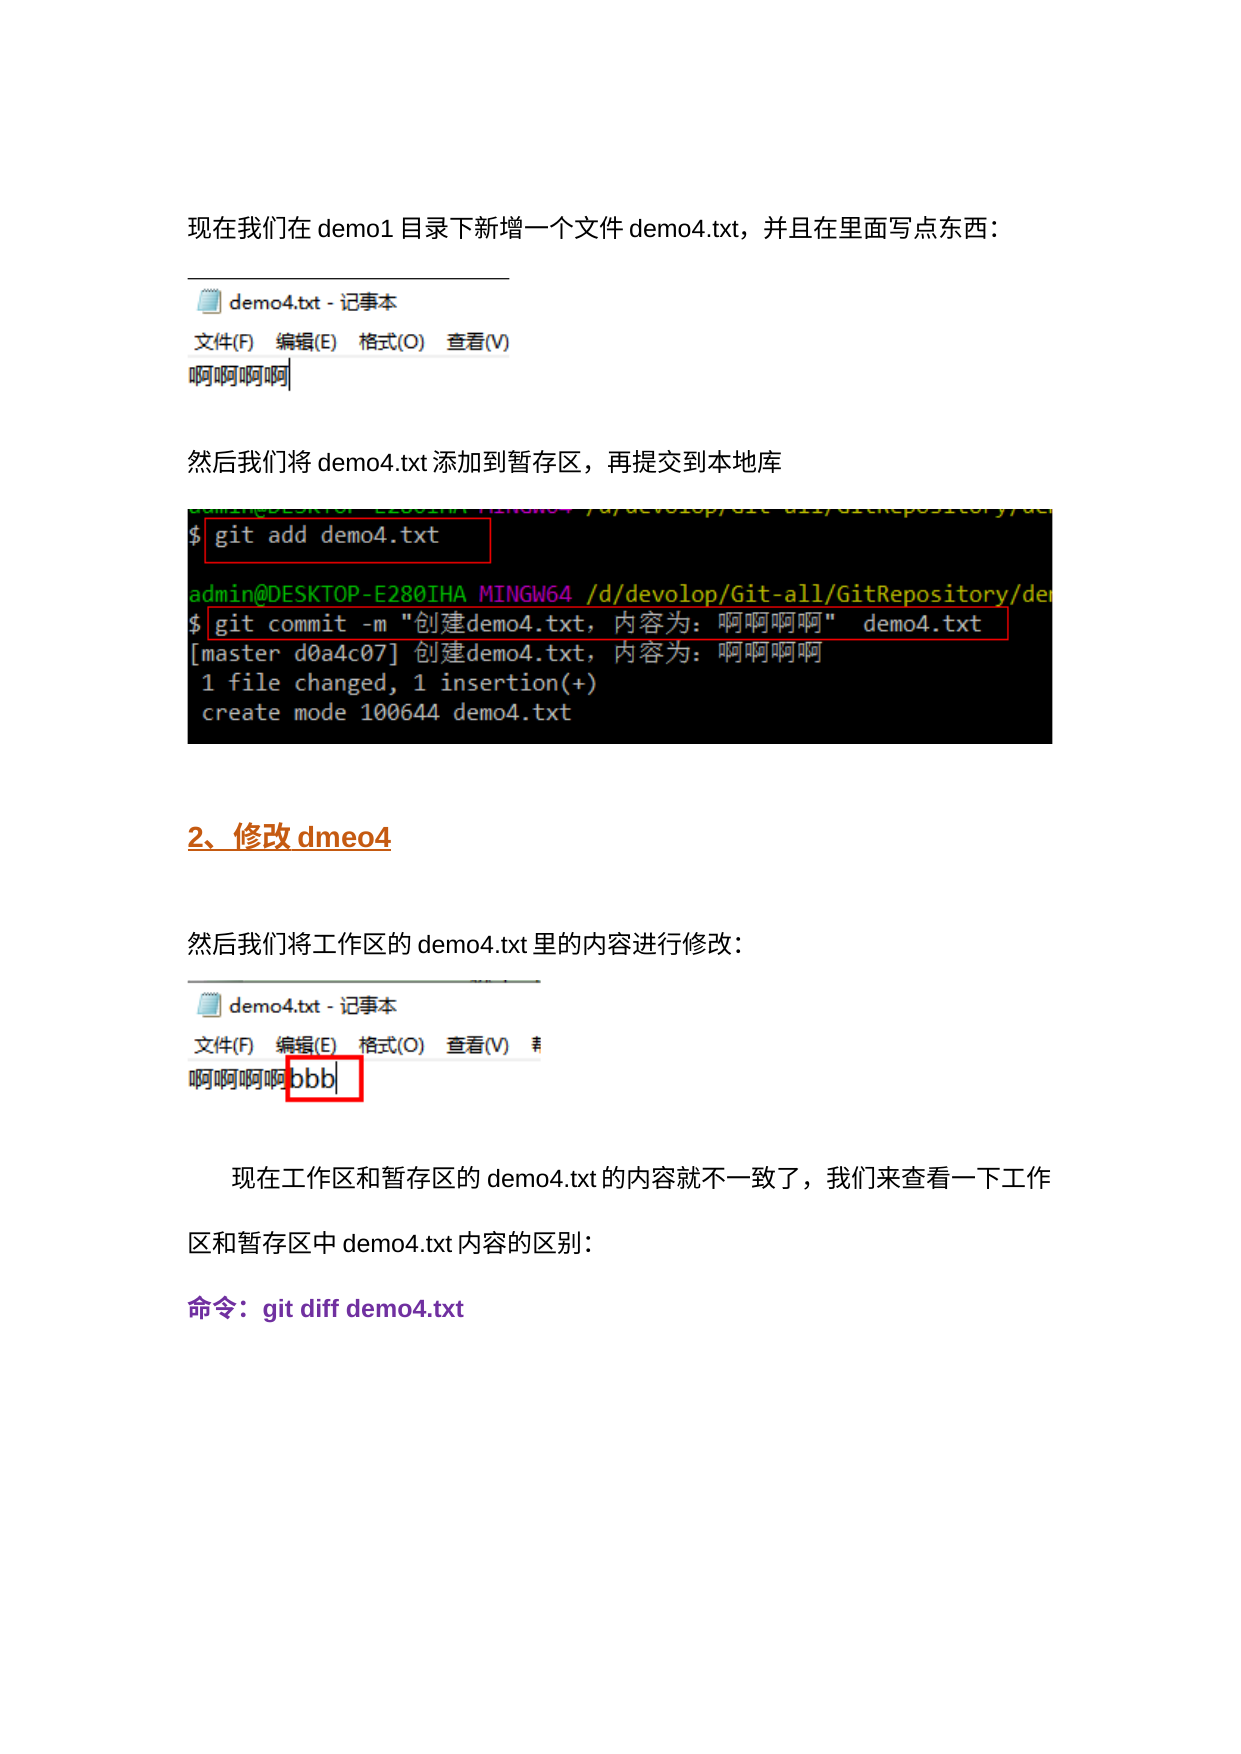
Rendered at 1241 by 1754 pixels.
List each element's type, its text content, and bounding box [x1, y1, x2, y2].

picture [187, 278, 510, 410]
picture [187, 509, 1053, 744]
text 然后我们将demo4.txt添加到暂存区，再提交到本地库 [187, 428, 1053, 493]
text 现在工作区和暂存区的demo4.txt的内容就不一致了，我们来查看一下工作区和暂存区中demo4.txt内容的区别： [187, 1144, 1053, 1274]
text 现在我们在demo1目录下新增一个文件demo4.txt，并且在里面写点东西： [187, 194, 1053, 259]
text 然后我们将工作区的demo4.txt里的内容进行修改： [187, 910, 1053, 975]
picture [187, 980, 541, 1107]
text 命令：git diff demo4.txt [187, 1274, 1053, 1339]
subtitle 2、修改dmeo4 [187, 802, 1053, 867]
